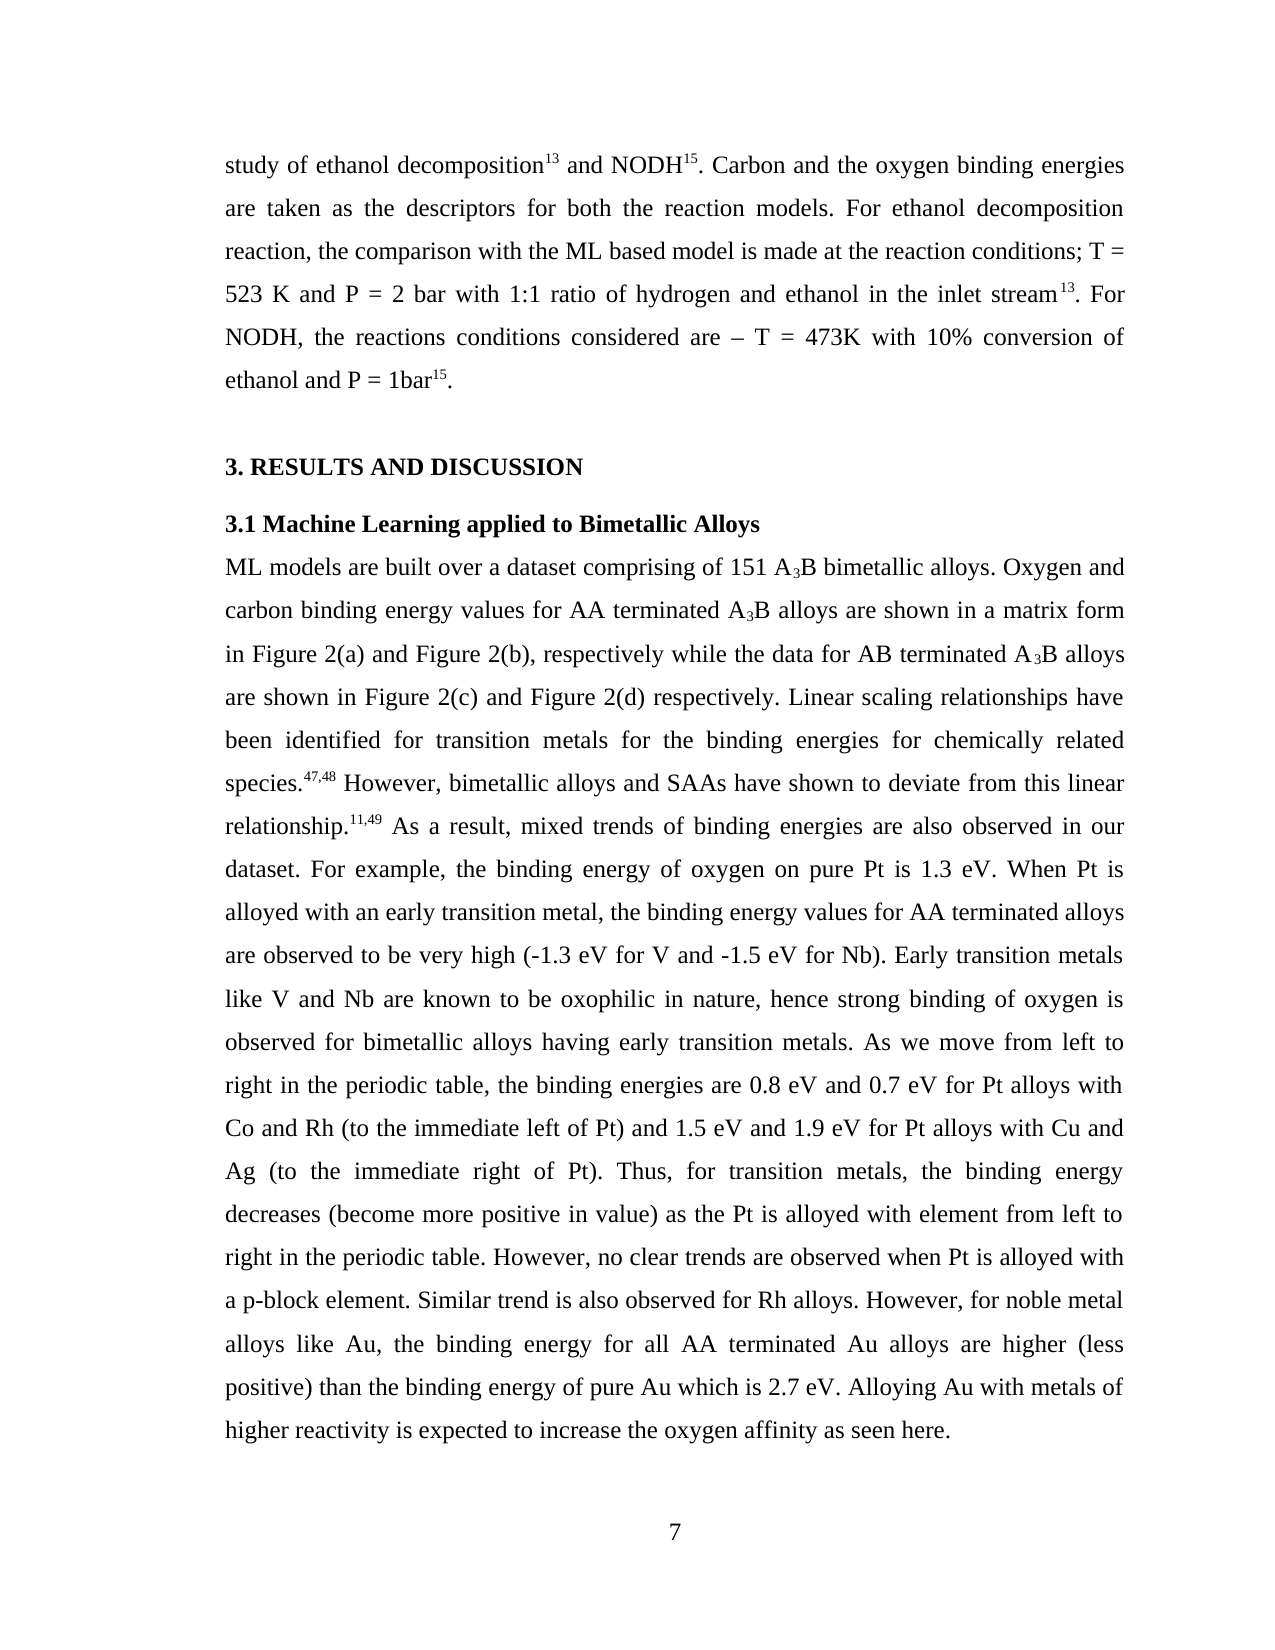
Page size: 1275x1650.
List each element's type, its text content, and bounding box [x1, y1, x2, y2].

text 3. RESULTS AND DISCUSSION [225, 452, 1125, 481]
text ML models are built over a dataset comprising of 151 A3B bimetallic alloys. Oxygen and carbon binding energy values for AA terminated A3B alloys are shown in a matrix form in Figure 2(a) and Figure 2(b), respectively while the data for AB terminated A3B alloys are shown in Figure 2(c) and Figure 2(d) respectively. Linear scaling relationships have been identified for transition metals for the binding energies for chemically related species.47,48 However, bimetallic alloys and SAAs have shown to deviate from this linear relationship.11,49 As a result, mixed trends of binding energies are also observed in our dataset. For example, the binding energy of oxygen on pure Pt is 1.3 eV. When Pt is alloyed with an early transition metal, the binding energy values for AA terminated alloys are observed to be very high (-1.3 eV for V and -1.5 eV for Nb). Early transition metals like V and Nb are known to be oxophilic in nature, hence strong binding of oxygen is observed for bimetallic alloys having early transition metals. As we move from left to right in the periodic table, the binding energies are 0.8 eV and 0.7 eV for Pt alloys with Co and Rh (to the immediate left of Pt) and 1.5 eV and 1.9 eV for Pt alloys with Cu and Ag (to the immediate right of Pt). Thus, for transition metals, the binding energy decreases (become more positive in value) as the Pt is alloyed with element from left to right in the periodic table. However, no clear trends are observed when Pt is alloyed with a p-block element. Similar trend is also observed for Rh alloys. However, for noble metal alloys like Au, the binding energy for all AA terminated Au alloys are higher (less positive) than the binding energy of pure Au which is 2.7 eV. Alloying Au with metals of higher reactivity is expected to increase the oxygen affinity as seen here. [225, 552, 1125, 1444]
text 3.1 Machine Learning applied to Bimetallic Alloys [225, 509, 1125, 538]
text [225, 150, 1125, 394]
